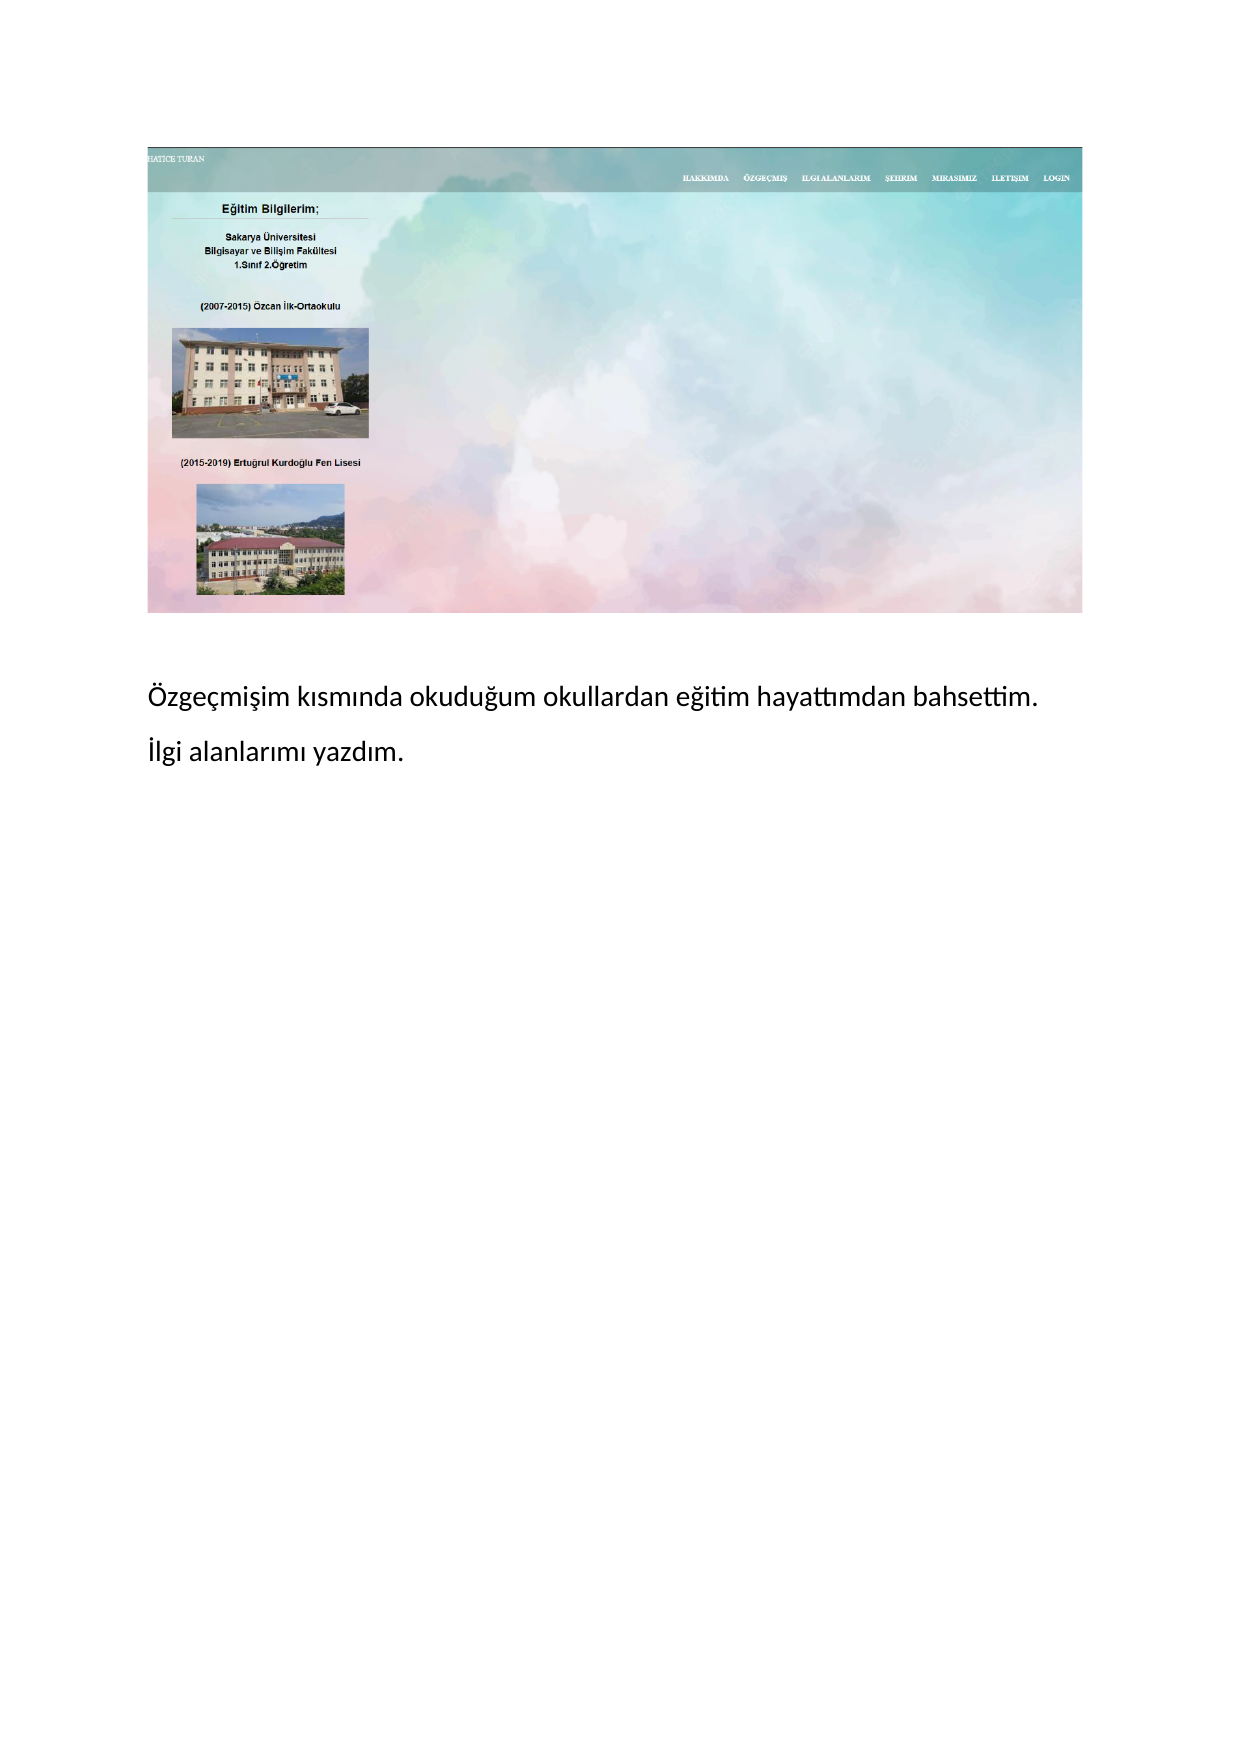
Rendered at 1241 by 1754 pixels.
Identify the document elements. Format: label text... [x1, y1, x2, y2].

text İlgi alanlarımı yazdım. [148, 733, 1093, 769]
picture [147, 147, 1083, 613]
text Özgeçmişim kısmında okuduğum okullardan eğitim hayattımdan bahsettim. [148, 678, 1093, 714]
